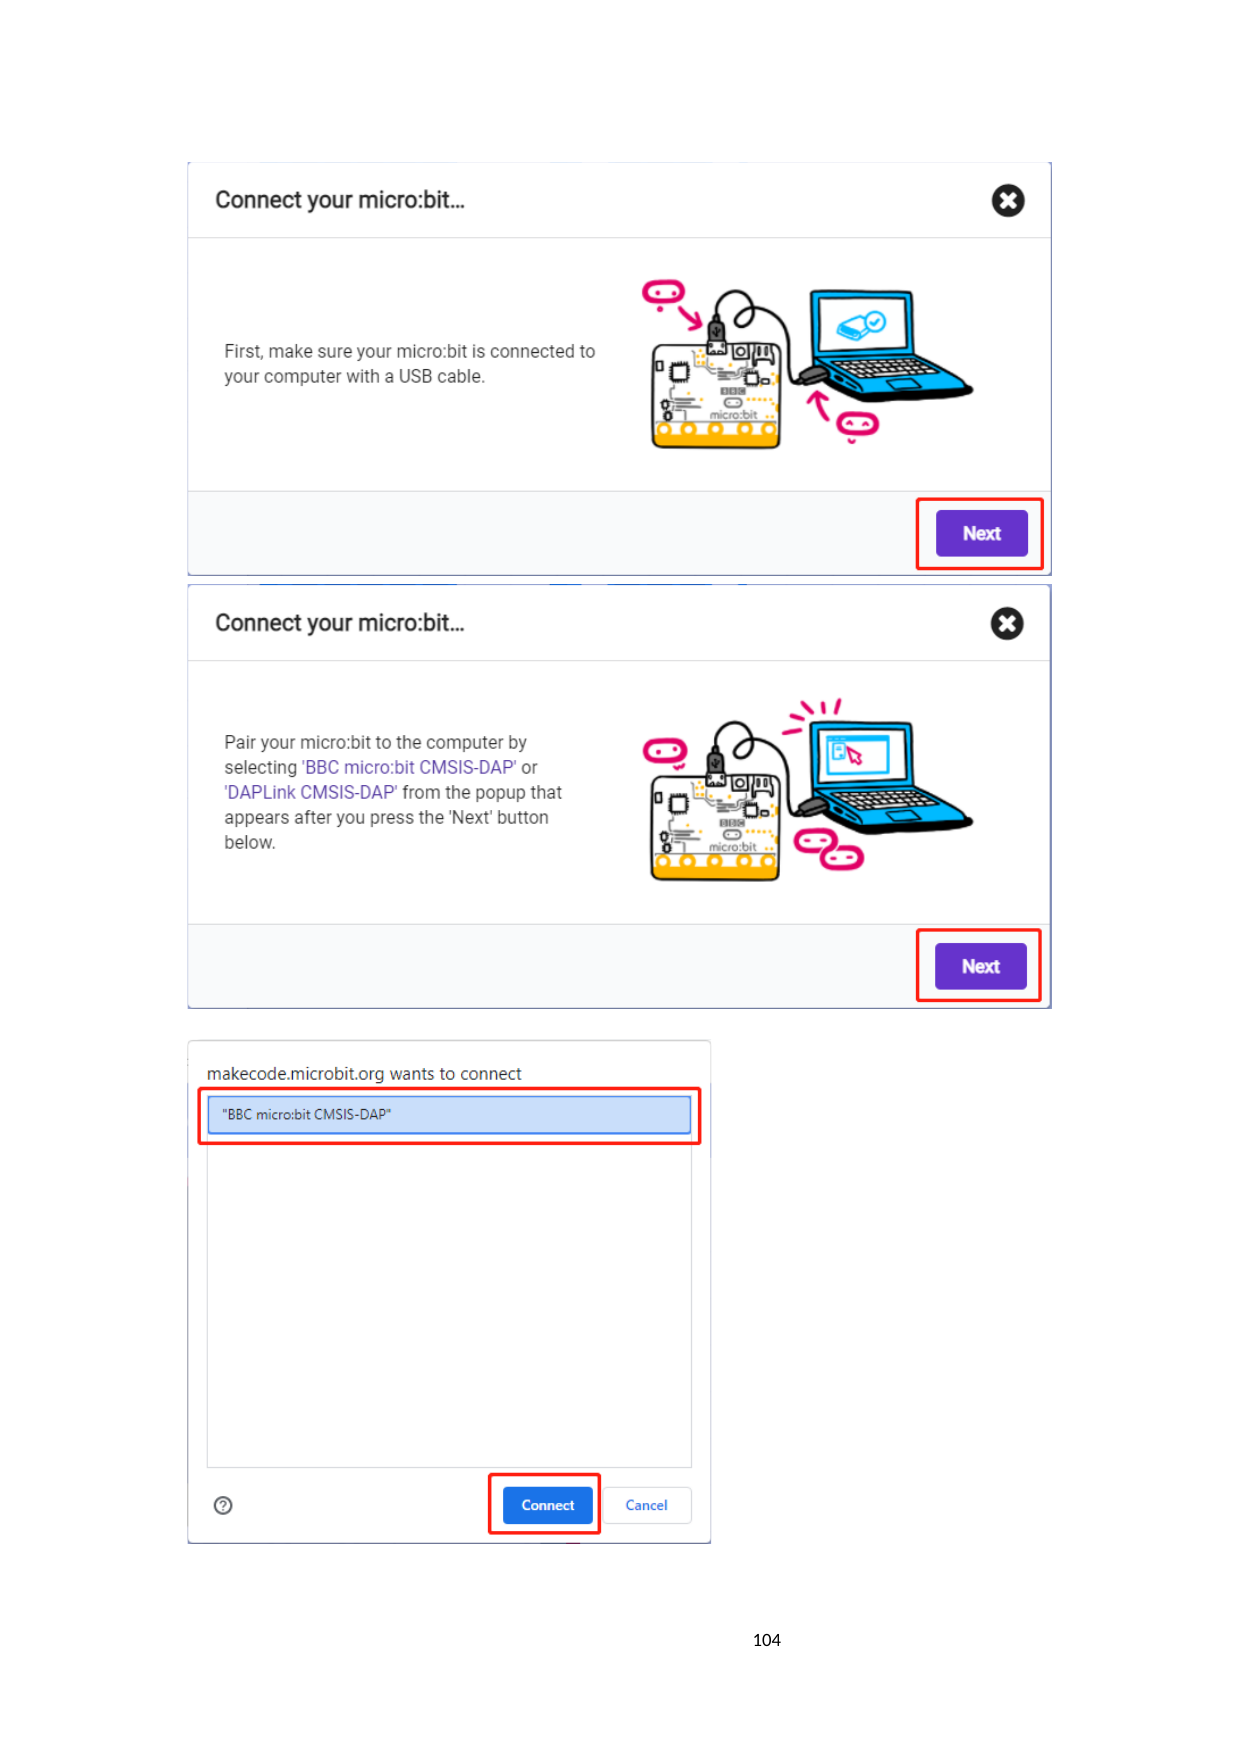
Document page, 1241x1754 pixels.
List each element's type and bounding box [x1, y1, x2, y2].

picture [187, 584, 1052, 1009]
picture [187, 162, 1052, 576]
picture [187, 1039, 712, 1544]
